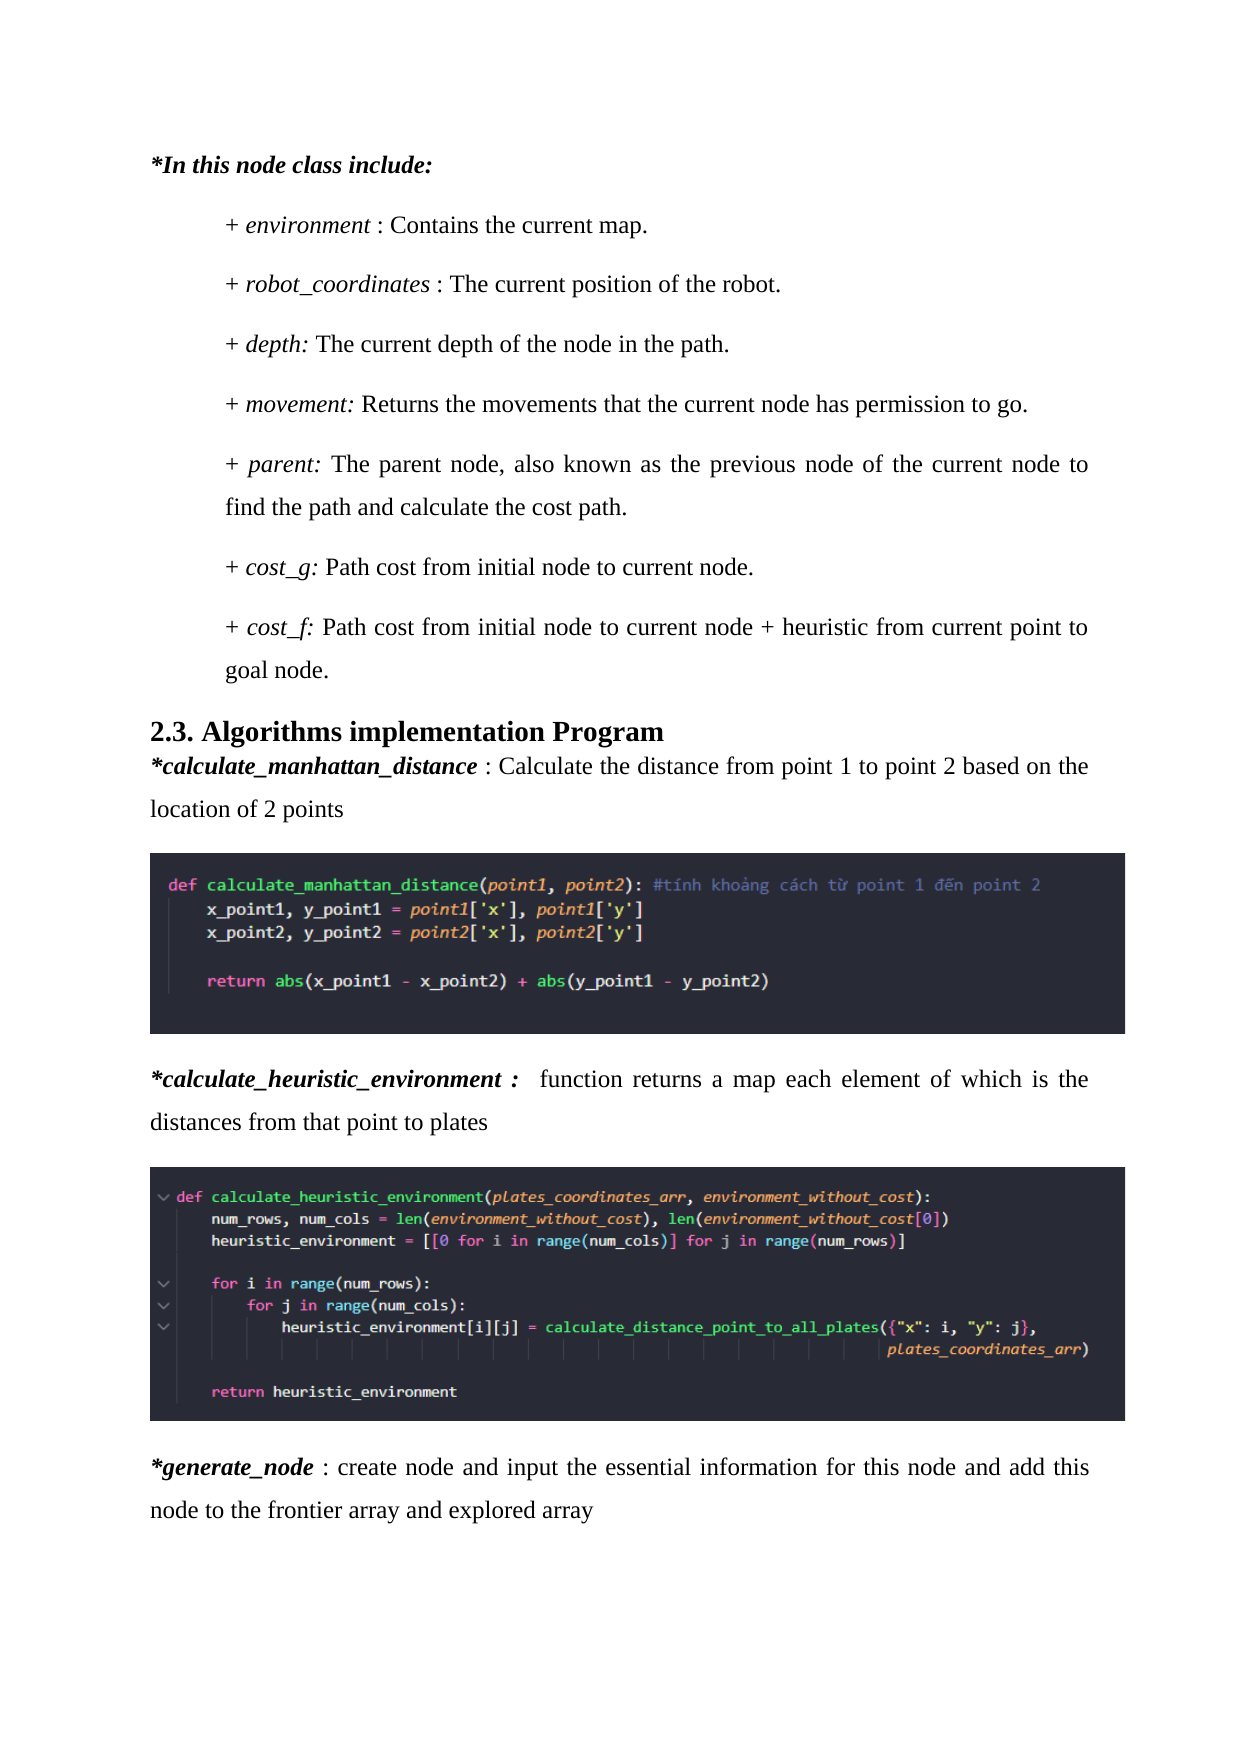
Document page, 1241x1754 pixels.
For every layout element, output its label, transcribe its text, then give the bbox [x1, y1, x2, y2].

text + parent: The parent node, also known as the previous node of the current node to find the path and calculate the cost path. [225, 449, 1090, 521]
text + cost_g: Path cost from initial node to current node. [225, 552, 1090, 581]
picture [150, 1167, 1125, 1421]
text *calculate_manhattan_distance : Calculate the distance from point 1 to point 2 based on the location of 2 points [150, 751, 1090, 823]
picture [150, 853, 1125, 1034]
text + cost_f: Path cost from initial node to current node + heuristic from current point to goal node. [225, 612, 1090, 683]
text + movement: Returns the movements that the current node has permission to go. [225, 389, 1090, 418]
subtitle 2.3. Algorithms implementation Program [150, 714, 1090, 748]
text + environment : Contains the current map. [225, 210, 1090, 238]
text + robot_coordinates : The current position of the robot. [225, 269, 1090, 298]
text *calculate_heuristic_environment : function returns a map each element of which is the distances from that point to plates [150, 1064, 1090, 1136]
text + depth: The current depth of the node in the path. [225, 329, 1090, 358]
text *In this node class include: [150, 150, 1090, 179]
text *generate_node : create node and input the essential information for this node and add this node to the frontier array and explored array [150, 1452, 1090, 1523]
